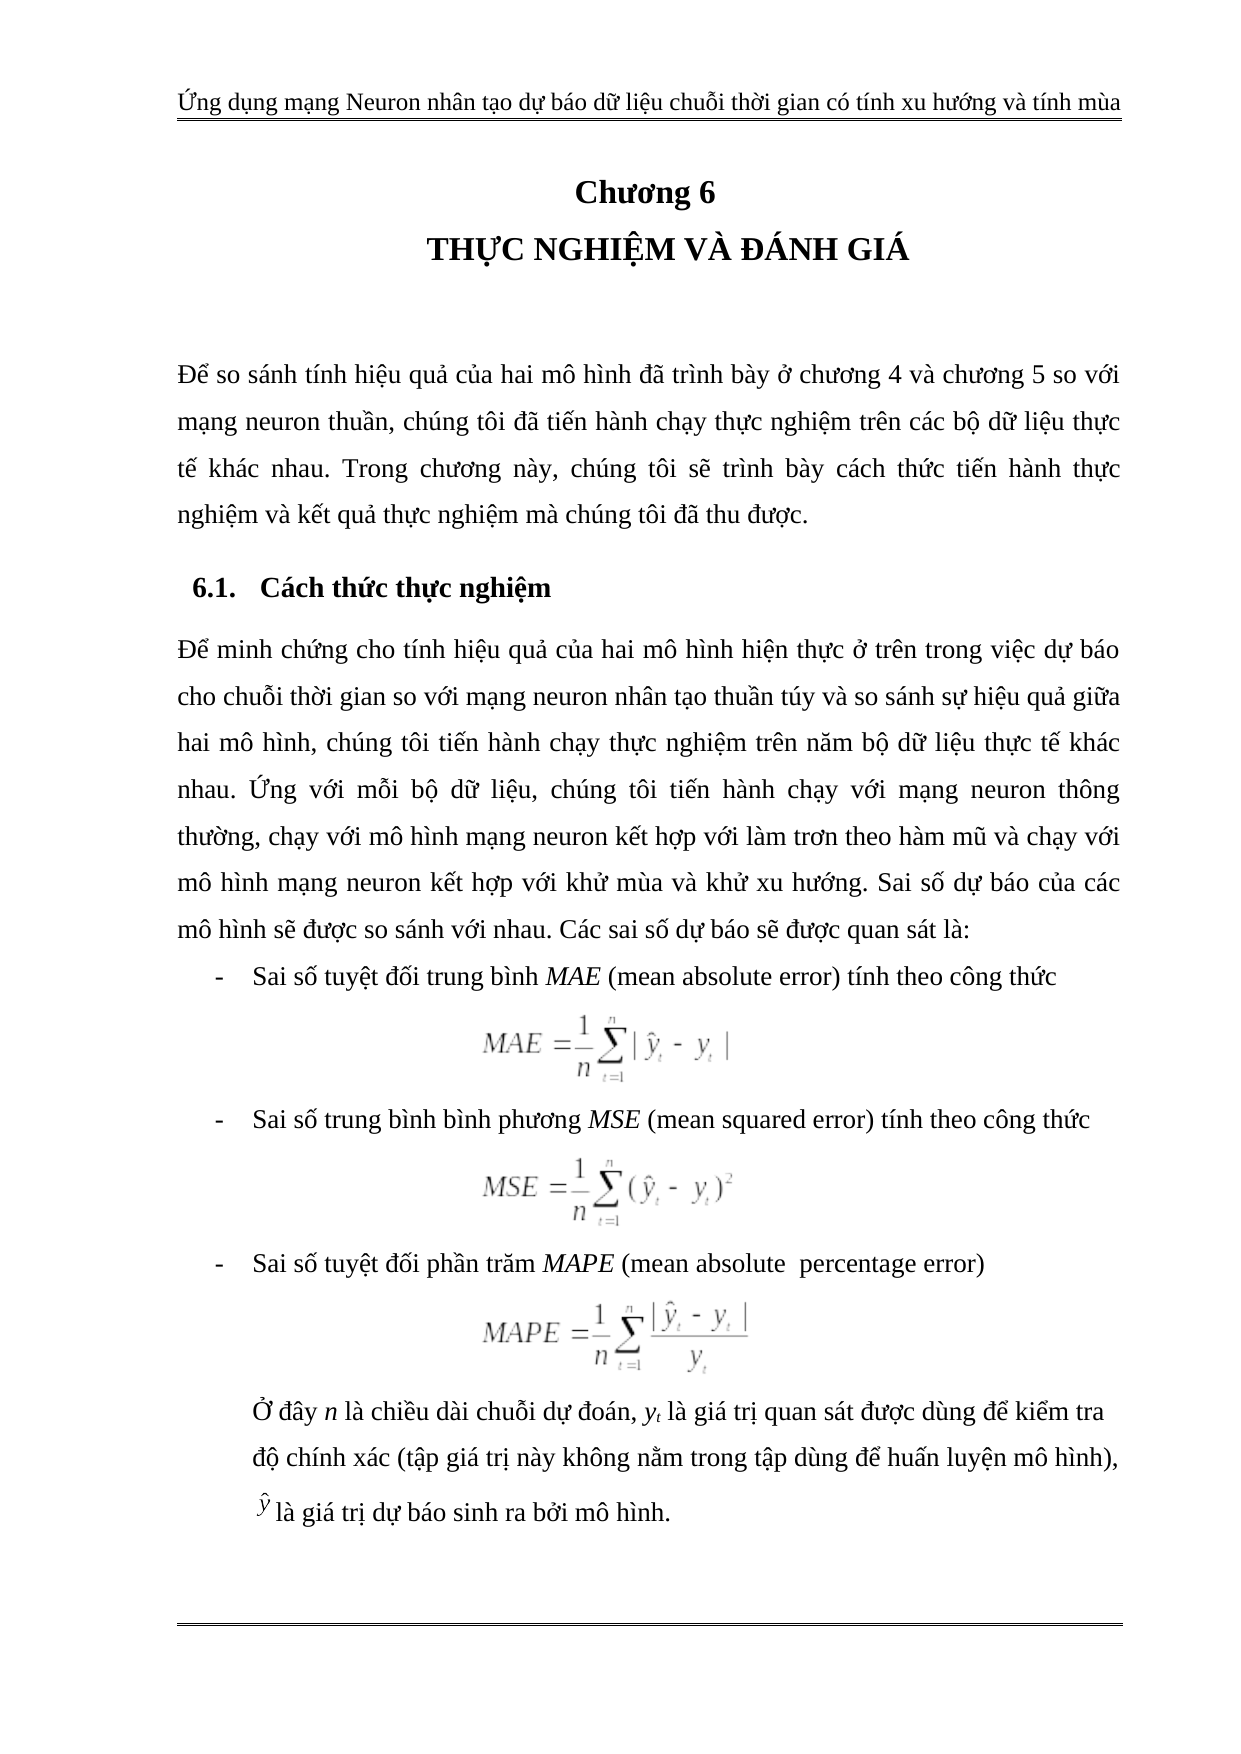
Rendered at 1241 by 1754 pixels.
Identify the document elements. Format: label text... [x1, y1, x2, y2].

subtitle THỰC NGHIỆM VÀ ĐÁNH GIÁ [177, 172, 1122, 268]
list Ở đây n là chiều dài chuỗi dự đoán, yt là giá trị quan sát được dùng để kiểm tra độ chính xác (tập giá trị này không nằm trong tập dùng để huấn luyện mô hình), là giá trị dự báo sinh ra bởi mô hình. [252, 1395, 1122, 1527]
text Để so sánh tính hiệu quả của hai mô hình đã trình bày ở chương 4 và chương 5 so với mạng neuron thuần, chúng tôi đã tiến hành chạy thực nghiệm trên các bộ dữ liệu thực tế khác nhau. Trong chương này, chúng tôi sẽ trình bày cách thức tiến hành thực nghiệm và kết quả thực nghiệm mà chúng tôi đã thu được. [177, 359, 1122, 530]
subtitle Cách thức thực nghiệm [192, 570, 1122, 604]
list Sai số tuyệt đối trung bình MAE (mean absolute error) tính theo công thức [214, 960, 1122, 991]
list Sai số trung bình bình phương MSE (mean squared error) tính theo công thức [214, 1103, 1122, 1134]
text Để minh chứng cho tính hiệu quả của hai mô hình hiện thực ở trên trong việc dự báo cho chuỗi thời gian so với mạng neuron nhân tạo thuần túy và so sánh sự hiệu quả giữa hai mô hình, chúng tôi tiến hành chạy thực nghiệm trên năm bộ dữ liệu thực tế khác nhau. Ứng với mỗi bộ dữ liệu, chúng tôi tiến hành chạy với mạng neuron thông thường, chạy với mô hình mạng neuron kết hợp với làm trơn theo hàm mũ và chạy với mô hình mạng neuron kết hợp với khử mùa và khử xu hướng. Sai số dự báo của các mô hình sẽ được so sánh với nhau. Các sai số dự báo sẽ được quan sát là: [177, 633, 1122, 944]
list Sai số tuyệt đối phần trăm MAPE (mean absolute percentage error) [214, 1247, 1122, 1278]
